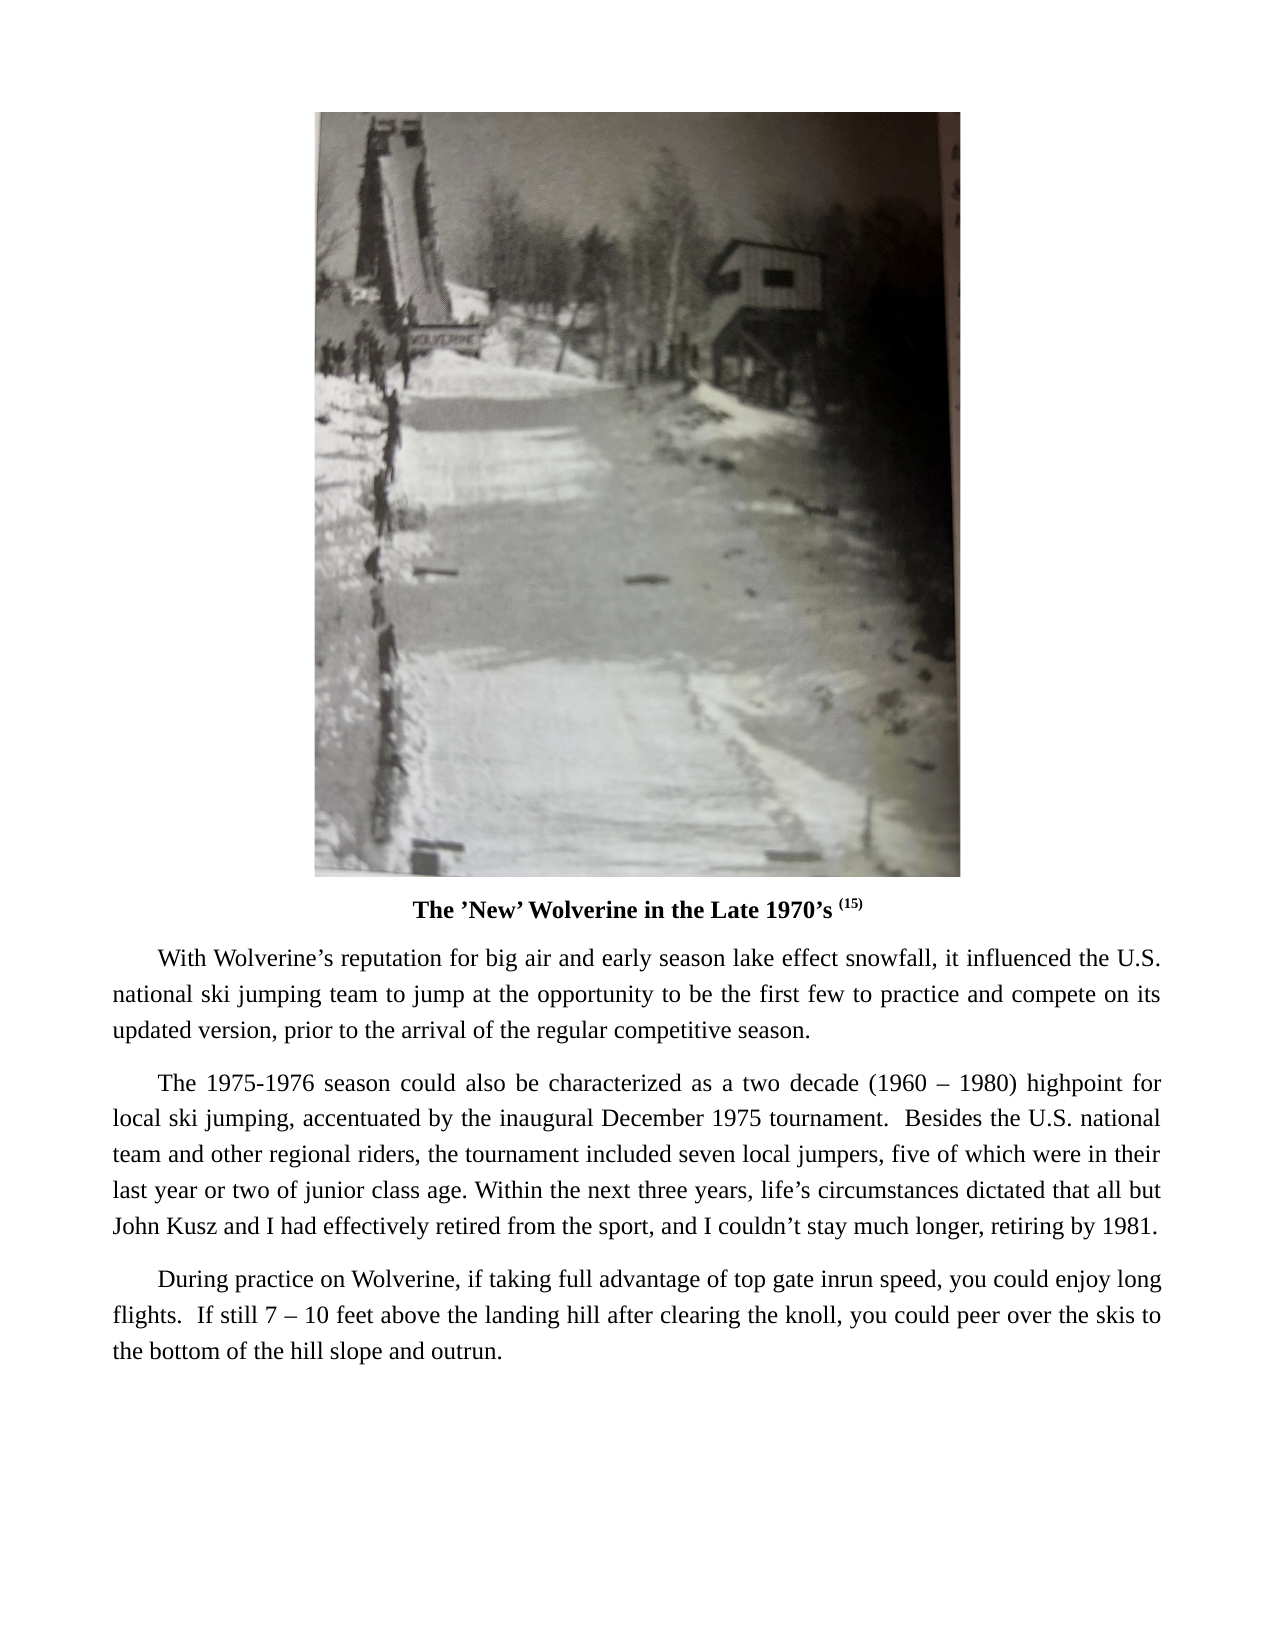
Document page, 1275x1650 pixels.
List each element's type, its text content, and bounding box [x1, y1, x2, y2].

text During practice on Wolverine, if taking full advantage of top gate inrun speed, you could enjoy long flights. If still 7 – 10 feet above the landing hill after clearing the knoll, you could peer over the skis to the bottom of the hill slope and outrun. [112, 1264, 1162, 1364]
text With Wolverine’s reputation for big air and early season lake effect snowfall, it influenced the U.S. national ski jumping team to jump at the opportunity to be the first few to practice and compete on its updated version, prior to the arrival of the regular competitive season. [112, 943, 1162, 1044]
picture [314, 112, 961, 877]
text The 1975-1976 season could also be characterized as a two decade (1960 – 1980) highpoint for local ski jumping, accentuated by the inaugural December 1975 tournament. Besides the U.S. national team and other regional riders, the tournament included seven local jumpers, five of which were in their last year or two of junior class age. Within the next three years, life’s circumstances dictated that all but John Kusz and I had effectively retired from the sport, and I couldn’t stay much longer, retiring by 1981. [112, 1068, 1162, 1240]
text The ’New’ Wolverine in the Late 1970’s (15) [112, 895, 1162, 924]
